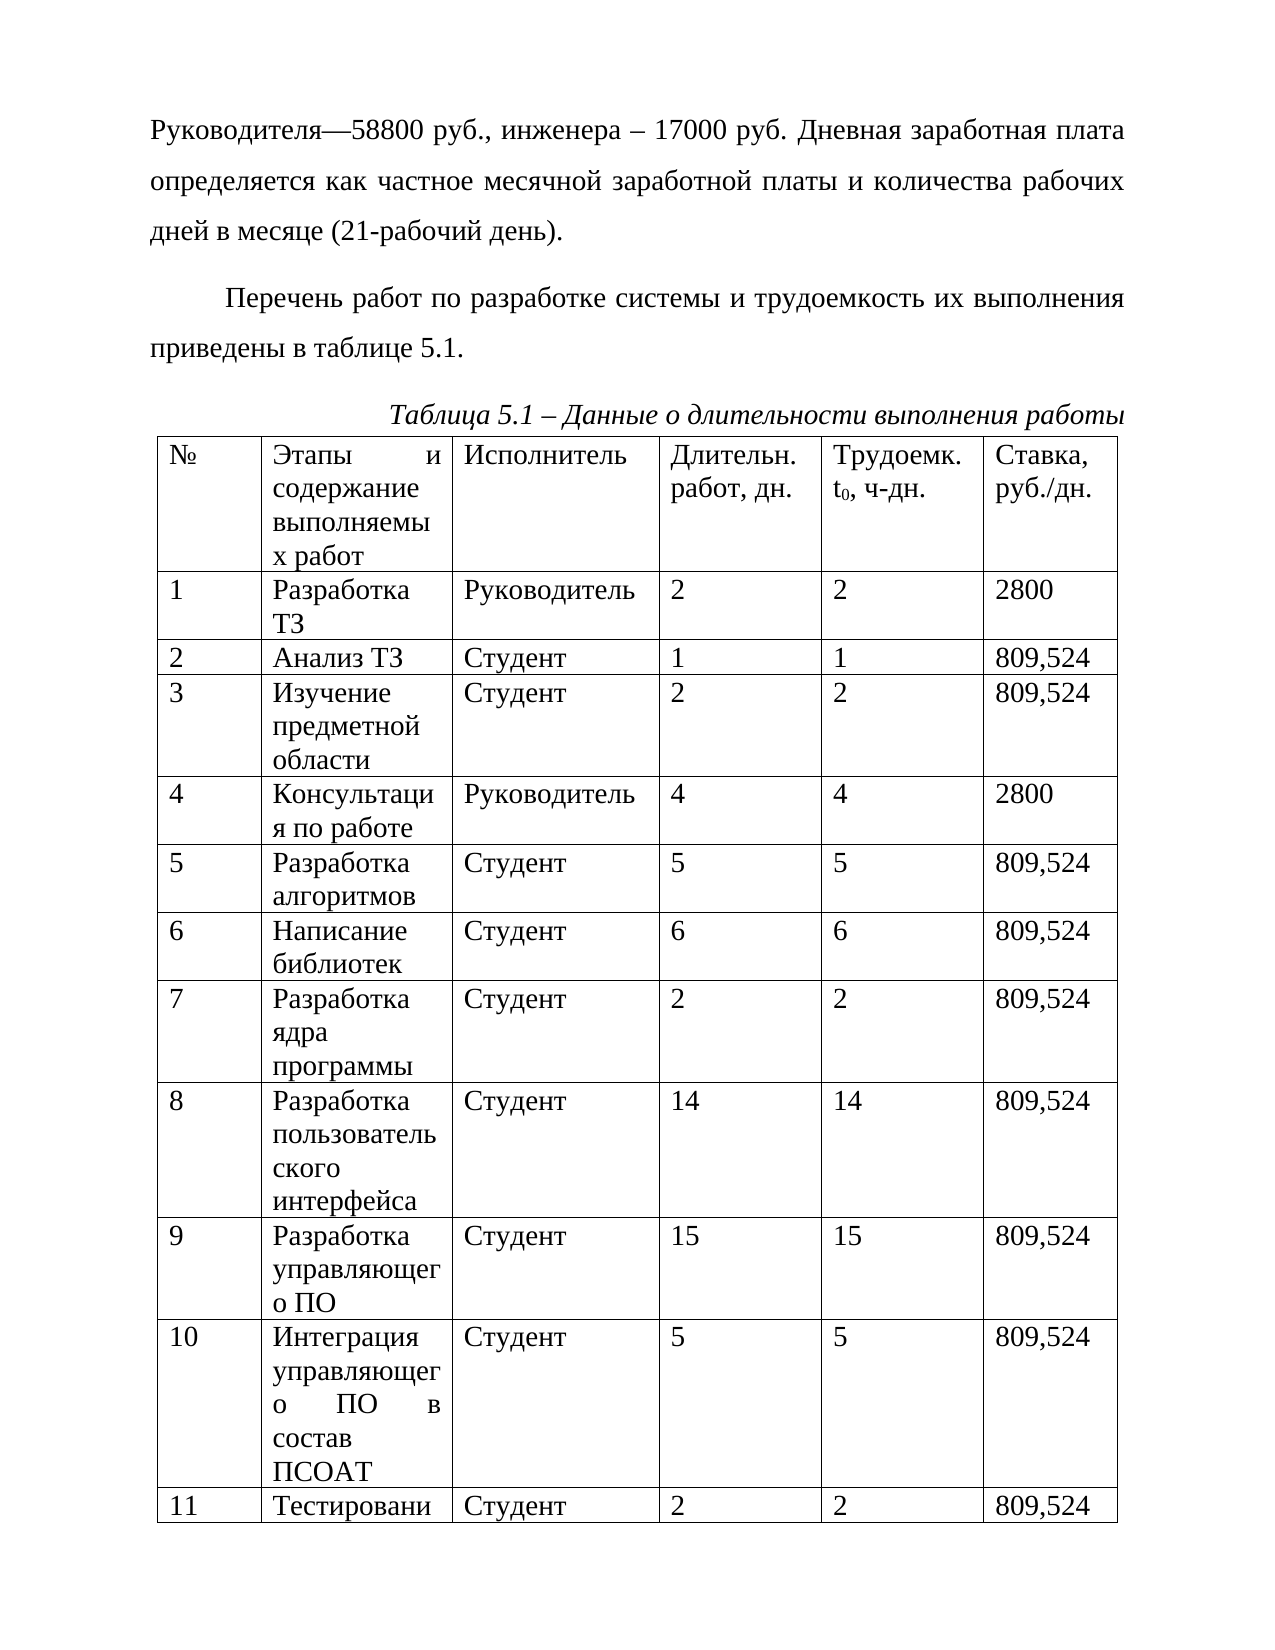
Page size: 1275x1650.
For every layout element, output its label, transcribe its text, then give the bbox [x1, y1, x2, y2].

table_cell 3 [158, 675, 261, 776]
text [150, 112, 1125, 247]
table_cell 809,524 [984, 675, 1117, 776]
table_header Длительн. работ, дн. [660, 437, 821, 571]
table_cell 2 [660, 675, 821, 776]
table_cell 11 [158, 1488, 261, 1522]
table_cell 809,524 [984, 981, 1117, 1082]
table_cell 2 [822, 675, 983, 776]
table_cell 6 [822, 913, 983, 980]
table_cell 10 [158, 1320, 261, 1487]
table_cell 2 [660, 981, 821, 1082]
table_header № [158, 437, 261, 571]
table_cell 14 [822, 1083, 983, 1217]
table_cell Студент [453, 913, 659, 980]
table_header Исполнитель [453, 437, 659, 571]
table_header Этапы и содержание выполняемых работ [262, 437, 452, 571]
table_cell 1 [660, 640, 821, 674]
table_cell 6 [158, 913, 261, 980]
table_cell 2 [158, 640, 261, 674]
table_cell 5 [660, 1320, 821, 1487]
table_cell 8 [158, 1083, 261, 1217]
table_cell Студент [453, 1218, 659, 1318]
text Таблица 5.1 – Данные о длительности выполнения работы [150, 397, 1125, 431]
table_cell Интеграция управляющего ПО в состав ПСОАТ [262, 1320, 452, 1487]
table_cell Студент [453, 981, 659, 1082]
table_cell 809,524 [984, 640, 1117, 674]
table_cell 7 [158, 981, 261, 1082]
table_cell Студент [453, 675, 659, 776]
table_cell Руководитель [453, 572, 659, 639]
table_cell Студент [453, 640, 659, 674]
table_cell 4 [660, 777, 821, 844]
table_cell 2800 [984, 777, 1117, 844]
table_cell 15 [660, 1218, 821, 1318]
table_cell Написание библиотек [262, 913, 452, 980]
table_cell 5 [822, 1320, 983, 1487]
table_cell 2 [822, 1488, 983, 1522]
table_cell 14 [660, 1083, 821, 1217]
table_cell Анализ ТЗ [262, 640, 452, 674]
table_cell 2 [660, 1488, 821, 1522]
table_cell Разработка ТЗ [262, 572, 452, 639]
table_cell 809,524 [984, 1218, 1117, 1318]
text Перечень работ по разработке системы и трудоемкость их выполнения приведены в таблице 5.1. [150, 280, 1125, 364]
table_cell Студент [453, 1083, 659, 1217]
table_cell Руководитель [453, 777, 659, 844]
table_cell 5 [158, 845, 261, 912]
table_cell 809,524 [984, 1320, 1117, 1487]
table_cell 2 [822, 572, 983, 639]
table_cell 809,524 [984, 1488, 1117, 1522]
table_cell 9 [158, 1218, 261, 1318]
table_cell Разработка пользовательского интерфейса [262, 1083, 452, 1217]
table_header Ставка, руб./дн. [984, 437, 1117, 571]
table_cell 809,524 [984, 913, 1117, 980]
table_cell 2800 [984, 572, 1117, 639]
table_cell 809,524 [984, 1083, 1117, 1217]
table_cell Разработка ядра программы [262, 981, 452, 1082]
table_cell 5 [660, 845, 821, 912]
table_cell 6 [660, 913, 821, 980]
table_cell 2 [660, 572, 821, 639]
table_cell 809,524 [984, 845, 1117, 912]
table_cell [262, 1488, 452, 1522]
table_cell Разработка алгоритмов [262, 845, 452, 912]
table_cell 4 [158, 777, 261, 844]
table_cell Студент [453, 845, 659, 912]
table_cell Студент [453, 1320, 659, 1487]
table_cell Изучение предметной области [262, 675, 452, 776]
table_cell 15 [822, 1218, 983, 1318]
table_cell 1 [822, 640, 983, 674]
table_cell Консультация по работе [262, 777, 452, 844]
table_header Трудоемк. t0, ч-дн. [822, 437, 983, 571]
table_cell 1 [158, 572, 261, 639]
table_cell 2 [822, 981, 983, 1082]
table_cell 4 [822, 777, 983, 844]
table_cell 5 [822, 845, 983, 912]
table_cell Разработка управляющего ПО [262, 1218, 452, 1318]
table_cell Студент [453, 1488, 659, 1522]
